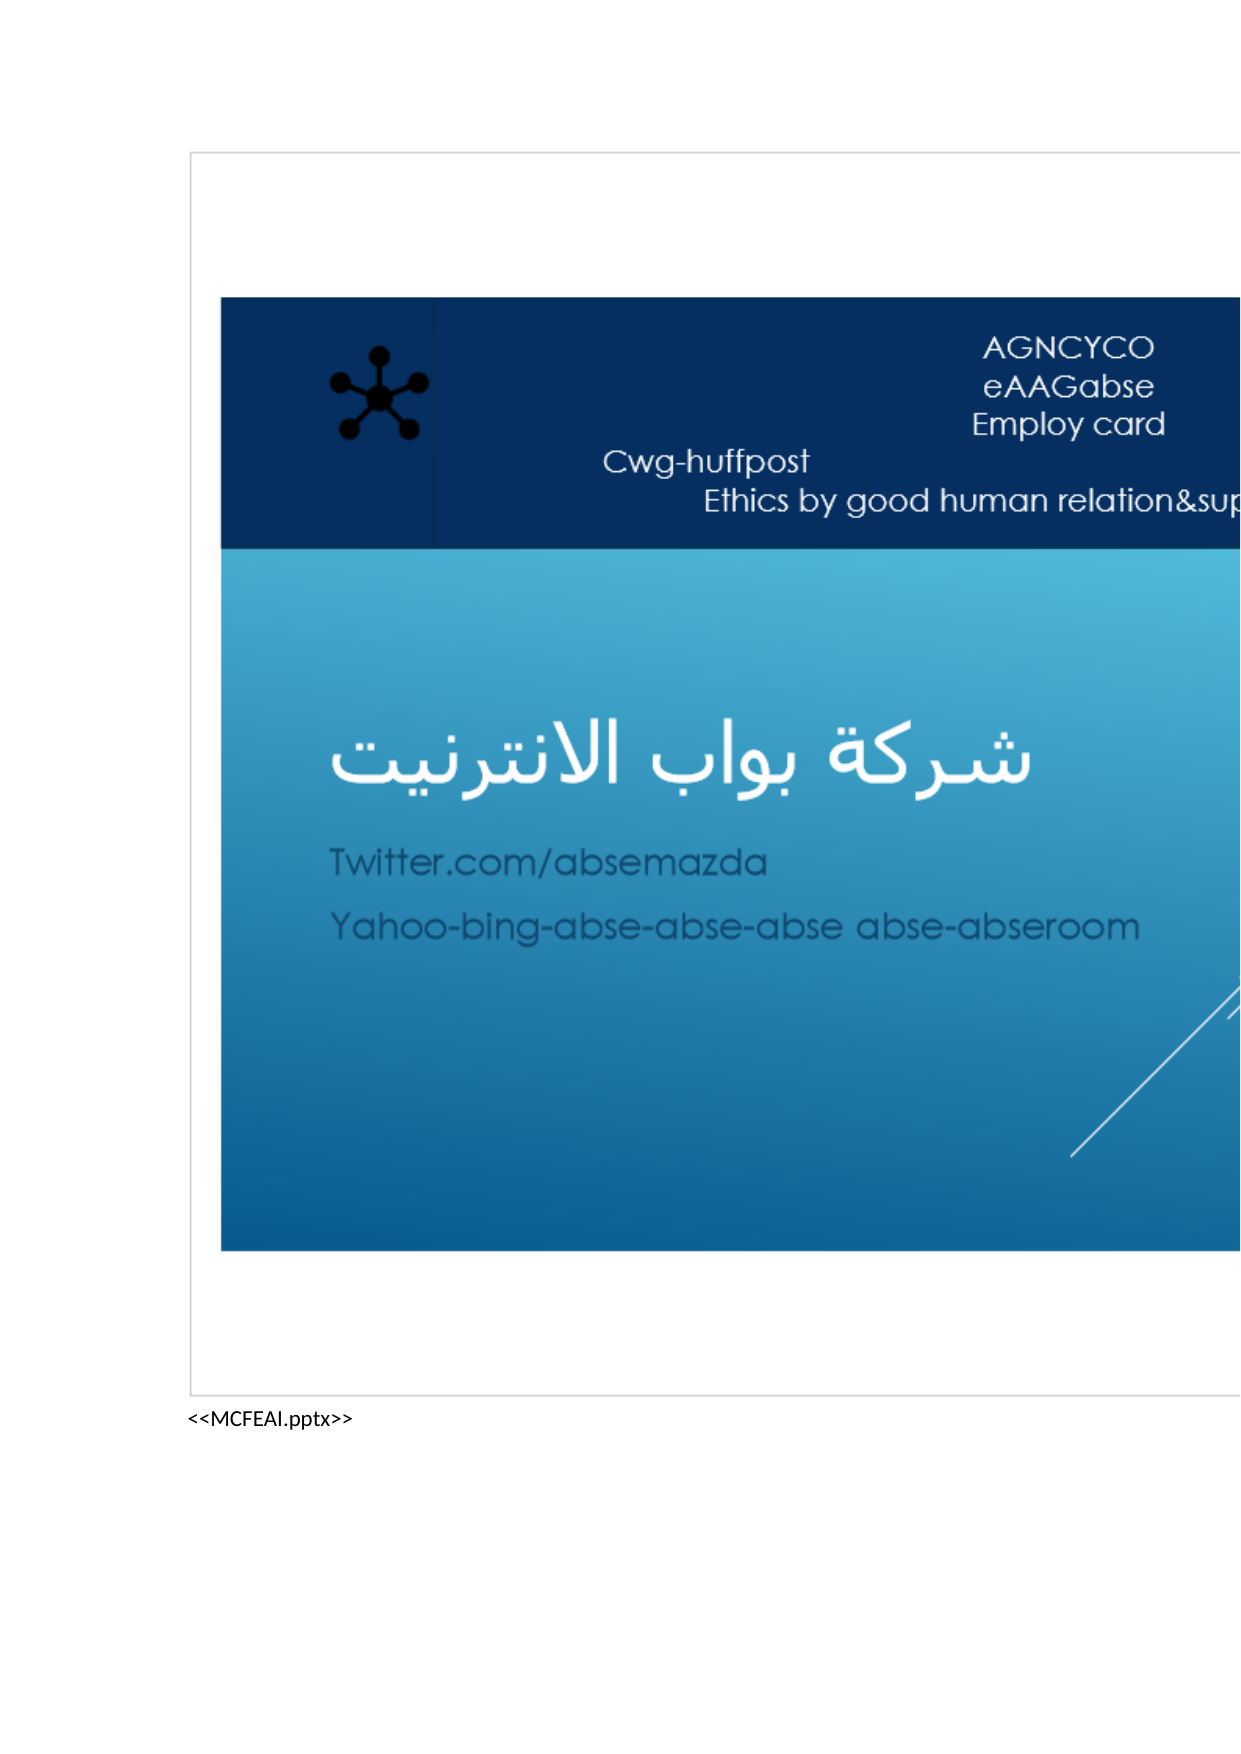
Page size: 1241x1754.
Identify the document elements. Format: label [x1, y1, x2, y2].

picture [187, 150, 1241, 1400]
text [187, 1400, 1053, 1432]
